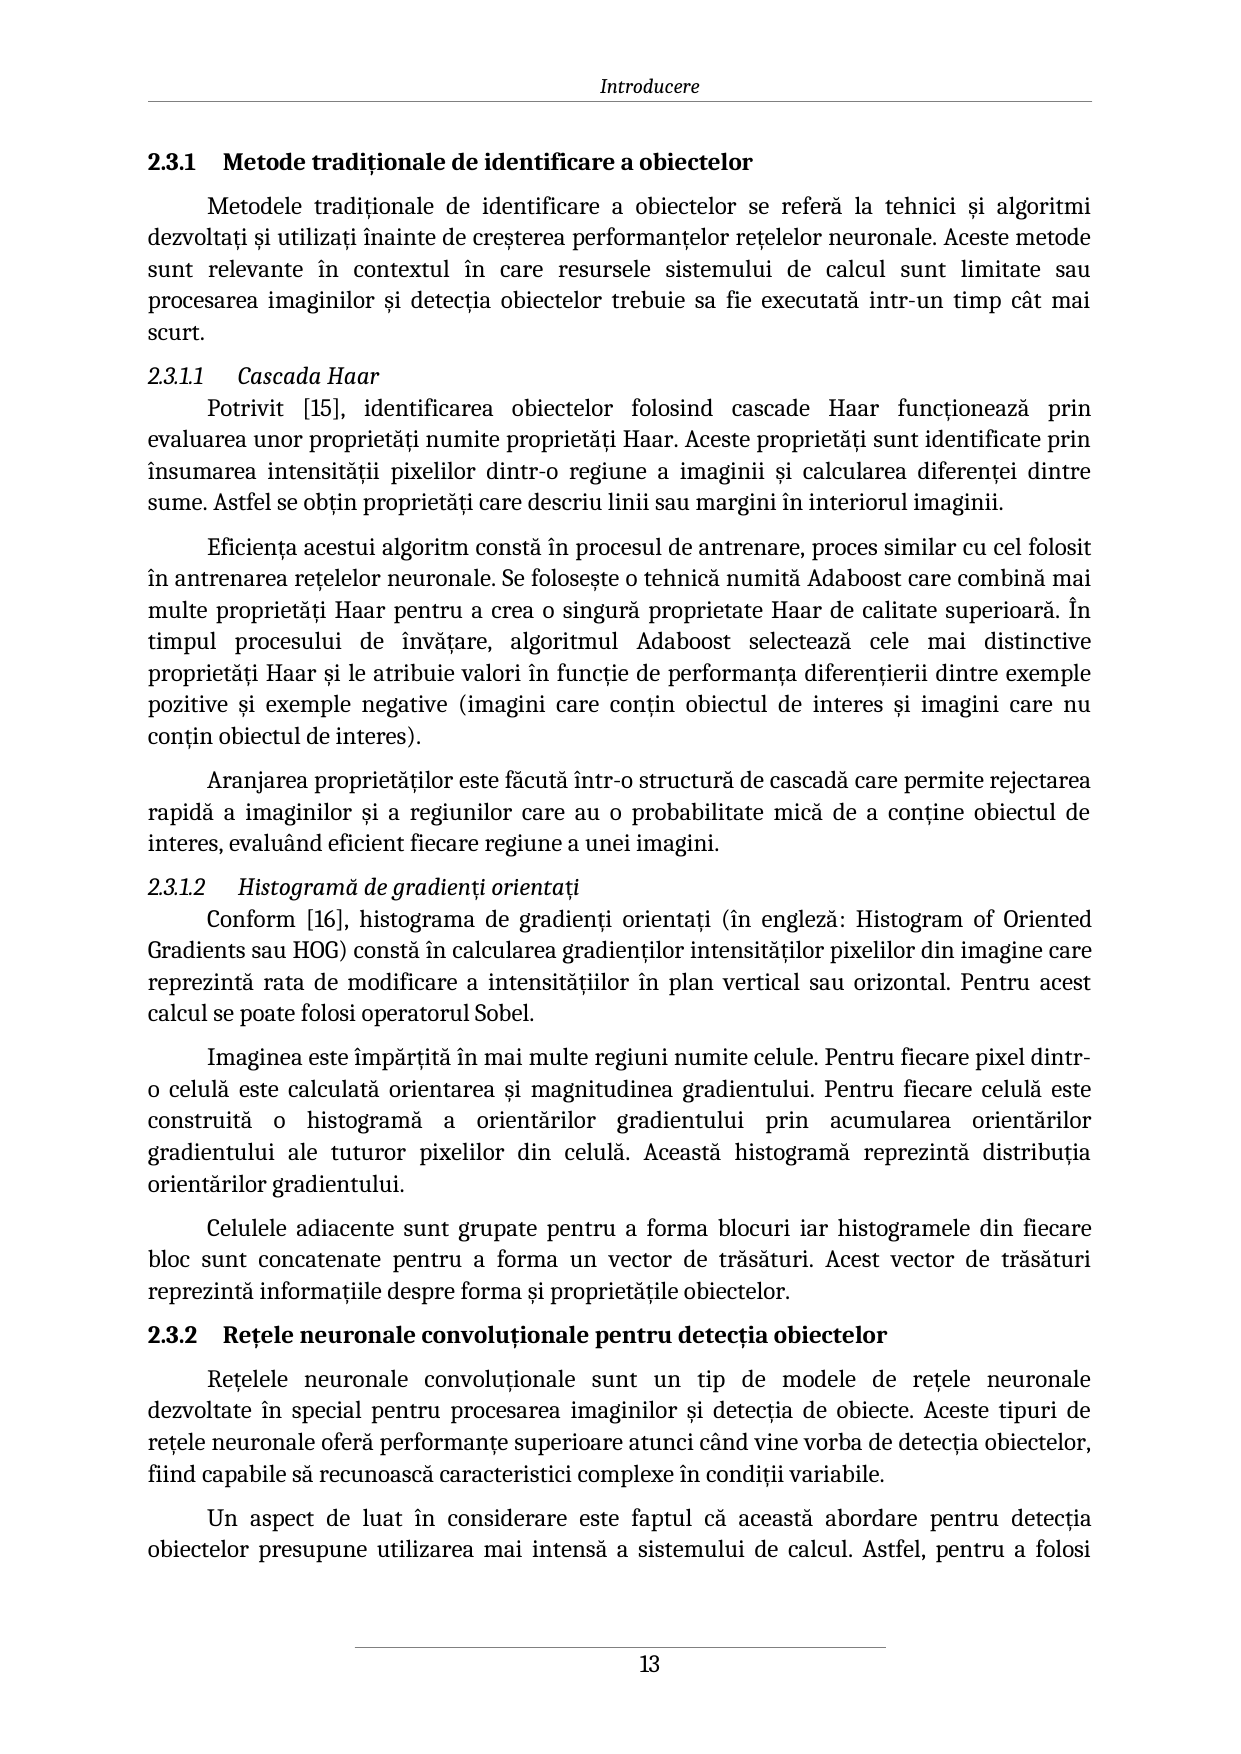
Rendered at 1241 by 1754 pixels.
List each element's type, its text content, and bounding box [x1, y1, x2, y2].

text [148, 1504, 1092, 1564]
text Imaginea este împărțită în mai multe regiuni numite celule. Pentru fiecare pixel dintr-o celulă este calculată orientarea și magnitudinea gradientului. Pentru fiecare celulă este construită o histogramă a orientărilor gradientului prin acumularea orientărilor gradientului ale tuturor pixelilor din celulă. Această histogramă reprezintă distribuția orientărilor gradientului. [148, 1043, 1092, 1198]
text Rețelele neuronale convoluționale sunt un tip de modele de rețele neuronale dezvoltate în special pentru procesarea imaginilor și detecția de obiecte. Aceste tipuri de rețele neuronale oferă performanțe superioare atunci când vine vorba de detecția obiectelor, fiind capabile să recunoască caracteristici complexe în condiții variabile. [148, 1365, 1092, 1488]
text Aranjarea proprietăților este făcută într-o structură de cascadă care permite rejectarea rapidă a imaginilor și a regiunilor care au o probabilitate mică de a conține obiectul de interes, evaluând eficient fiecare regiune a unei imagini. [148, 766, 1092, 858]
subtitle Histogramă de gradienți orientați [148, 873, 1092, 902]
text Potrivit [15], identificarea obiectelor folosind cascade Haar funcționează prin evaluarea unor proprietăți numite proprietăți Haar. Aceste proprietăți sunt identificate prin însumarea intensității pixelilor dintr-o regiune a imaginii și calcularea diferenței dintre sume. Astfel se obțin proprietăți care descriu linii sau margini în interiorul imaginii. [148, 394, 1092, 517]
subtitle Cascada Haar [148, 362, 1092, 391]
subtitle Metode tradiționale de identificare a obiectelor [148, 148, 1092, 176]
text Eficiența acestui algoritm constă în procesul de antrenare, proces similar cu cel folosit în antrenarea rețelelor neuronale. Se folosește o tehnică numită Adaboost care combină mai multe proprietăți Haar pentru a crea o singură proprietate Haar de calitate superioară. În timpul procesului de învățare, algoritmul Adaboost selectează cele mai distinctive proprietăți Haar și le atribuie valori în funcție de performanța diferențierii dintre exemple pozitive și exemple negative (imagini care conțin obiectul de interes și imagini care nu conțin obiectul de interes). [148, 532, 1092, 751]
text Celulele adiacente sunt grupate pentru a forma blocuri iar histogramele din fiecare bloc sunt concatenate pentru a forma un vector de trăsături. Acest vector de trăsături reprezintă informațiile despre forma și proprietățile obiectelor. [148, 1214, 1092, 1306]
text Conform [16], histograma de gradienți orientați (în engleză: Histogram of Oriented Gradients sau HOG) constă în calcularea gradienților intensităților pixelilor din imagine care reprezintă rata de modificare a intensitățiilor în plan vertical sau orizontal. Pentru acest calcul se poate folosi operatorul Sobel. [148, 904, 1092, 1028]
text Metodele tradiționale de identificare a obiectelor se referă la tehnici și algoritmi dezvoltați și utilizați înainte de creșterea performanțelor rețelelor neuronale. Aceste metode sunt relevante în contextul în care resursele sistemului de calcul sunt limitate sau procesarea imaginilor și detecția obiectelor trebuie sa fie executată intr-un timp cât mai scurt. [148, 192, 1092, 347]
subtitle Rețele neuronale convoluționale pentru detecția obiectelor [148, 1321, 1092, 1349]
